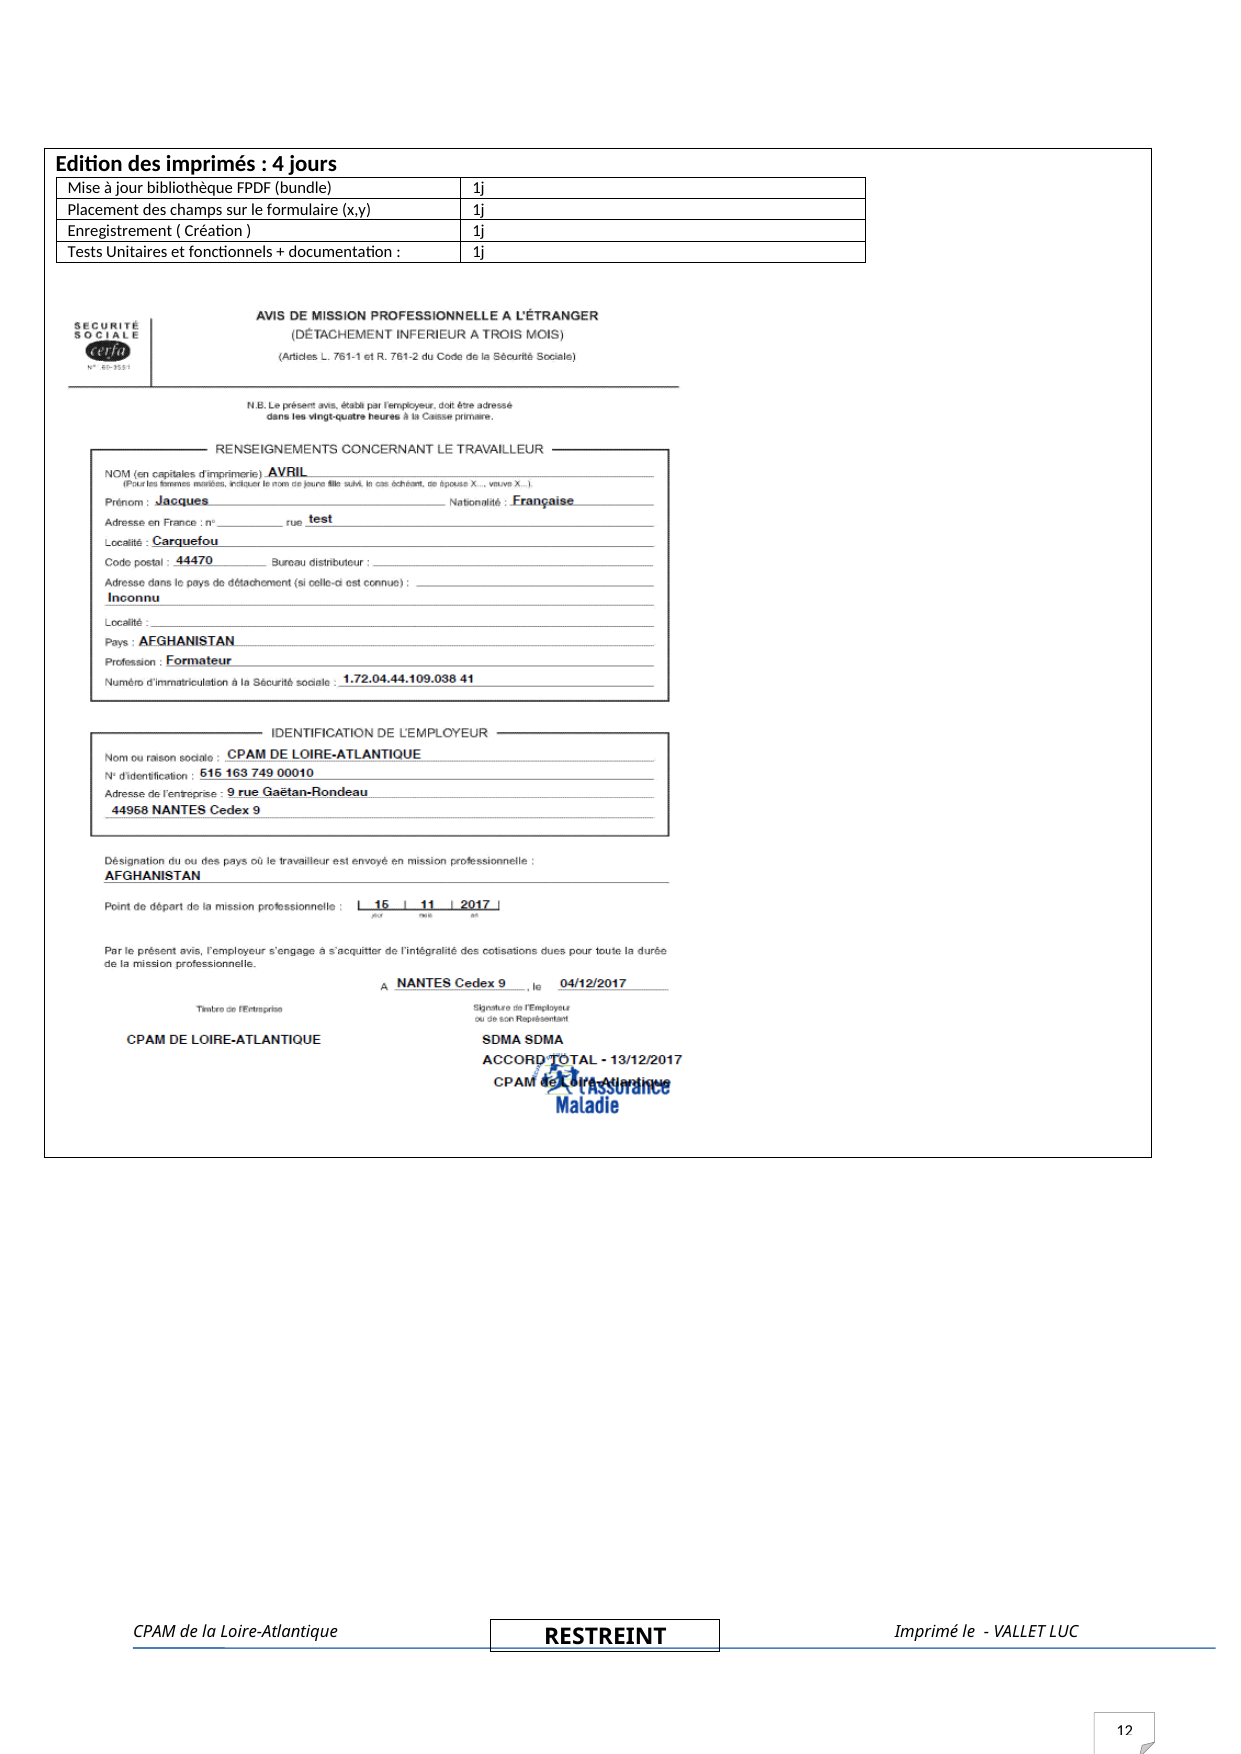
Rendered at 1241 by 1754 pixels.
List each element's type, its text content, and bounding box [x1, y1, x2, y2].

picture [55, 291, 709, 1130]
table_header Edition des imprimés : 4 jours [45, 149, 1151, 1157]
